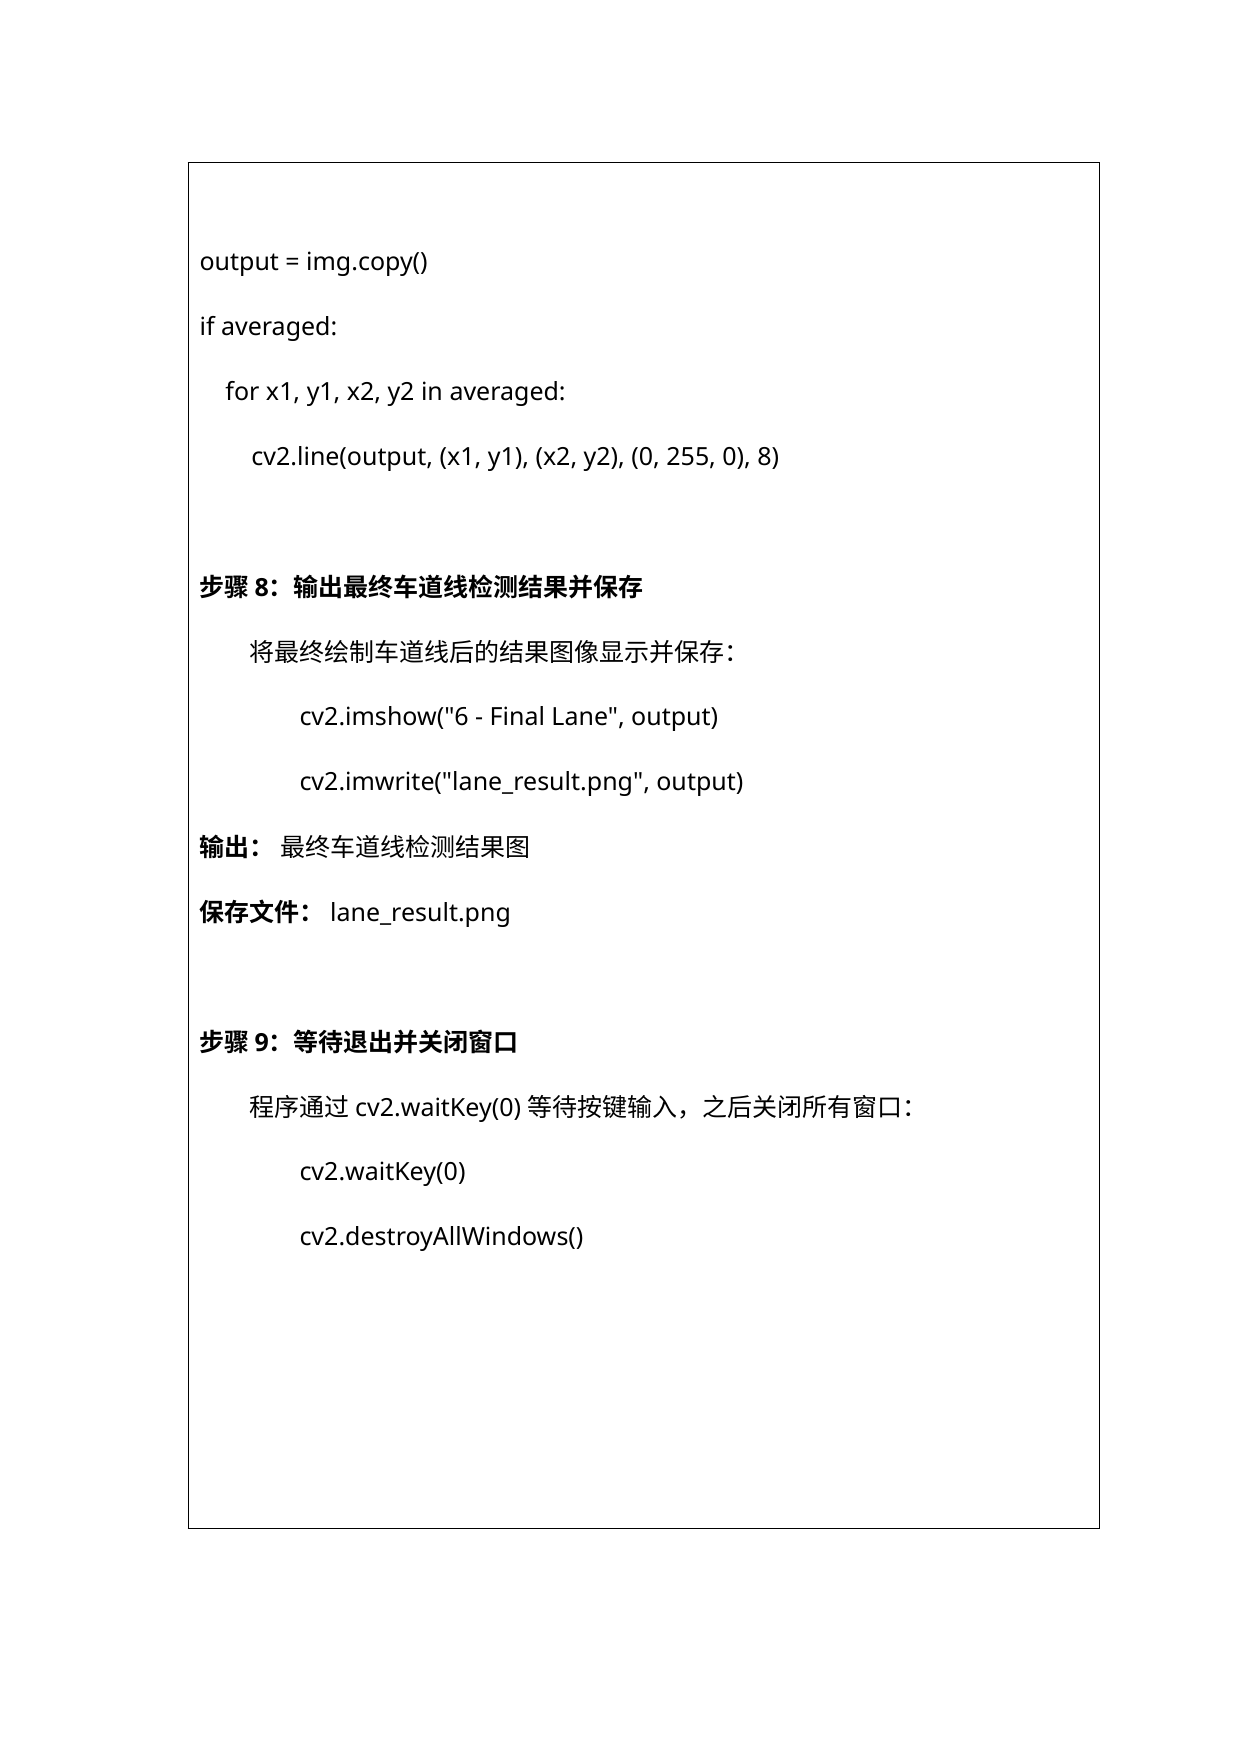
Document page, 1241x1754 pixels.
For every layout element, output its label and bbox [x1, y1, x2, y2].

table_cell [189, 163, 1099, 1528]
